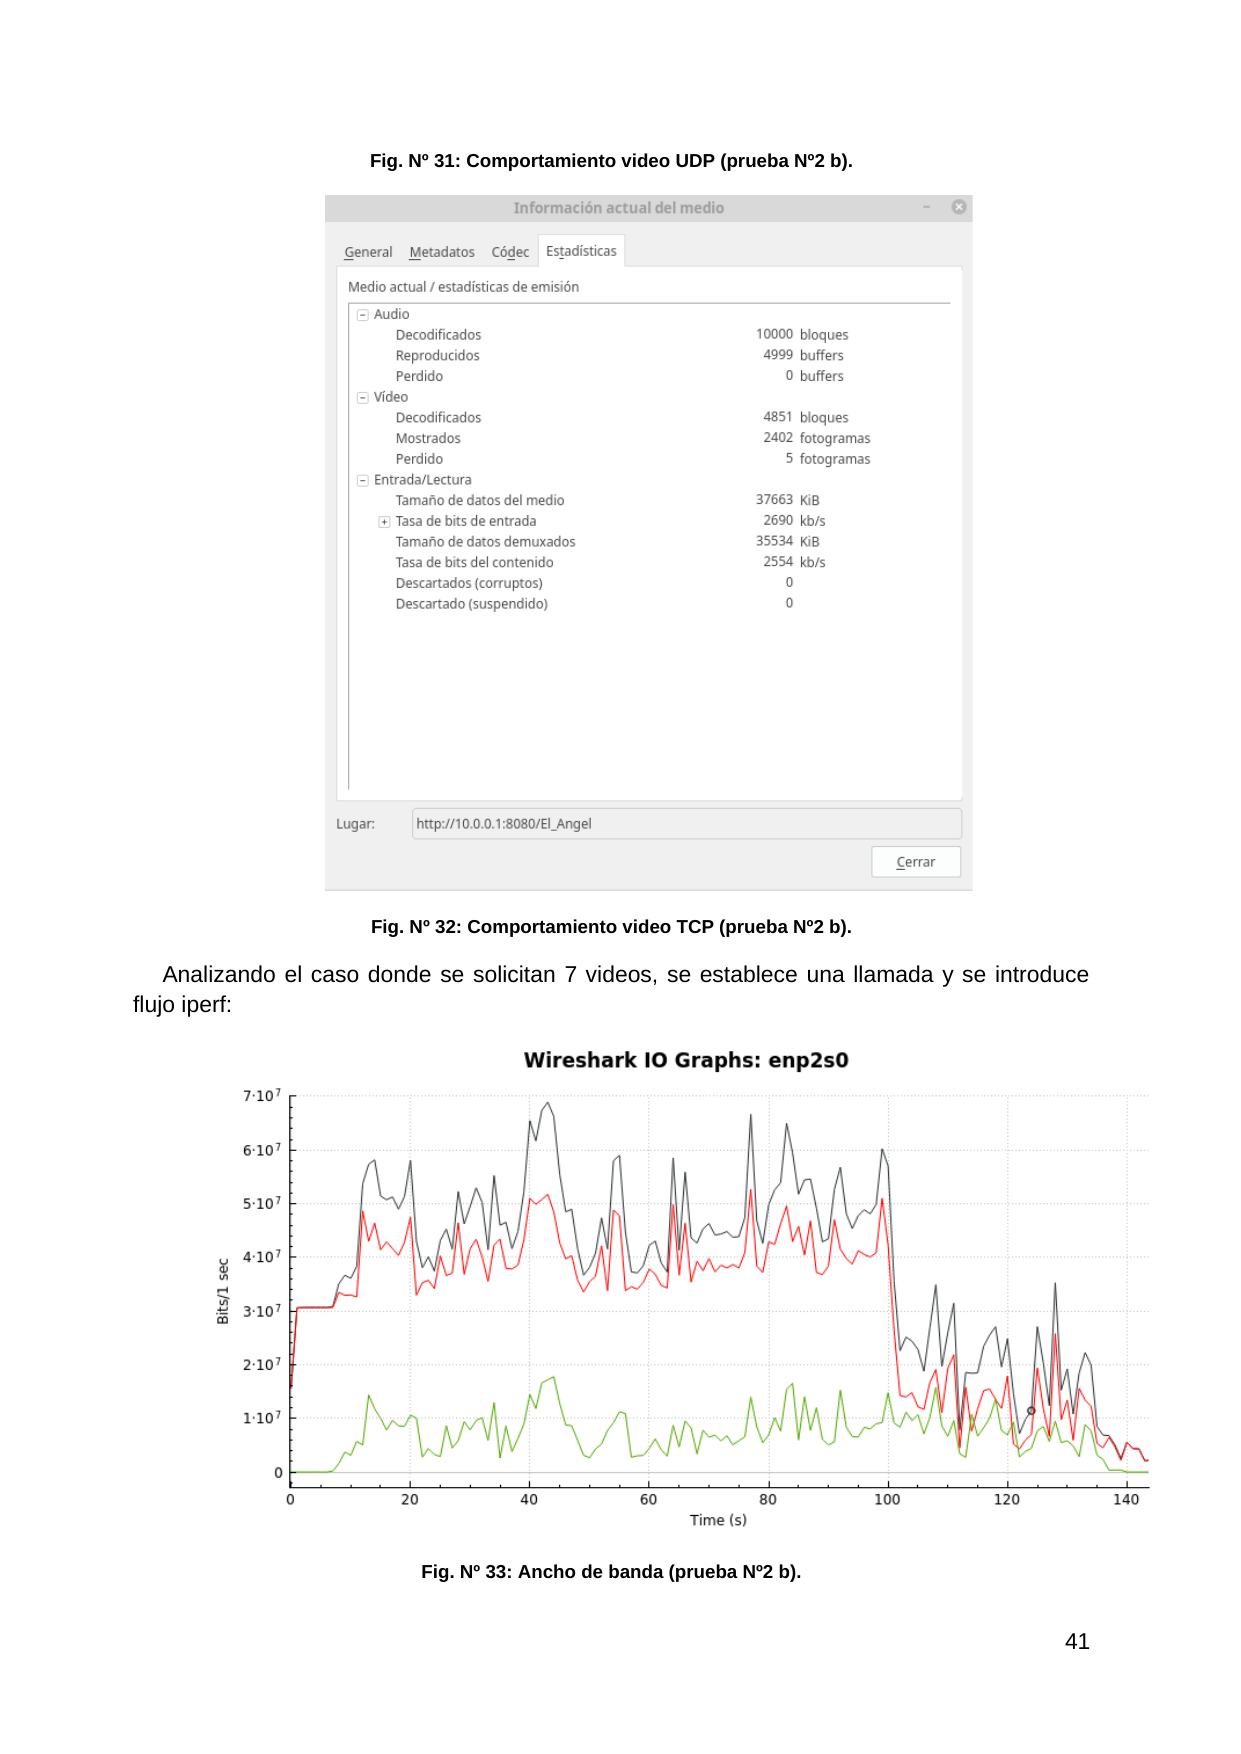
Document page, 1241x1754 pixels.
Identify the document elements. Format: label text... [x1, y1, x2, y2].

picture [325, 195, 973, 891]
text Analizando el caso donde se solicitan 7 videos, se establece una llamada y se introduce flujo iperf: [133, 961, 1090, 1018]
text Fig. Nº 33: Ancho de banda (prueba Nº2 b). [133, 1561, 1090, 1582]
text Fig. Nº 32: Comportamiento video TCP (prueba Nº2 b). [133, 916, 1090, 937]
text Fig. Nº 31: Comportamiento video UDP (prueba Nº2 b). [133, 150, 1090, 172]
picture [207, 1042, 1166, 1537]
